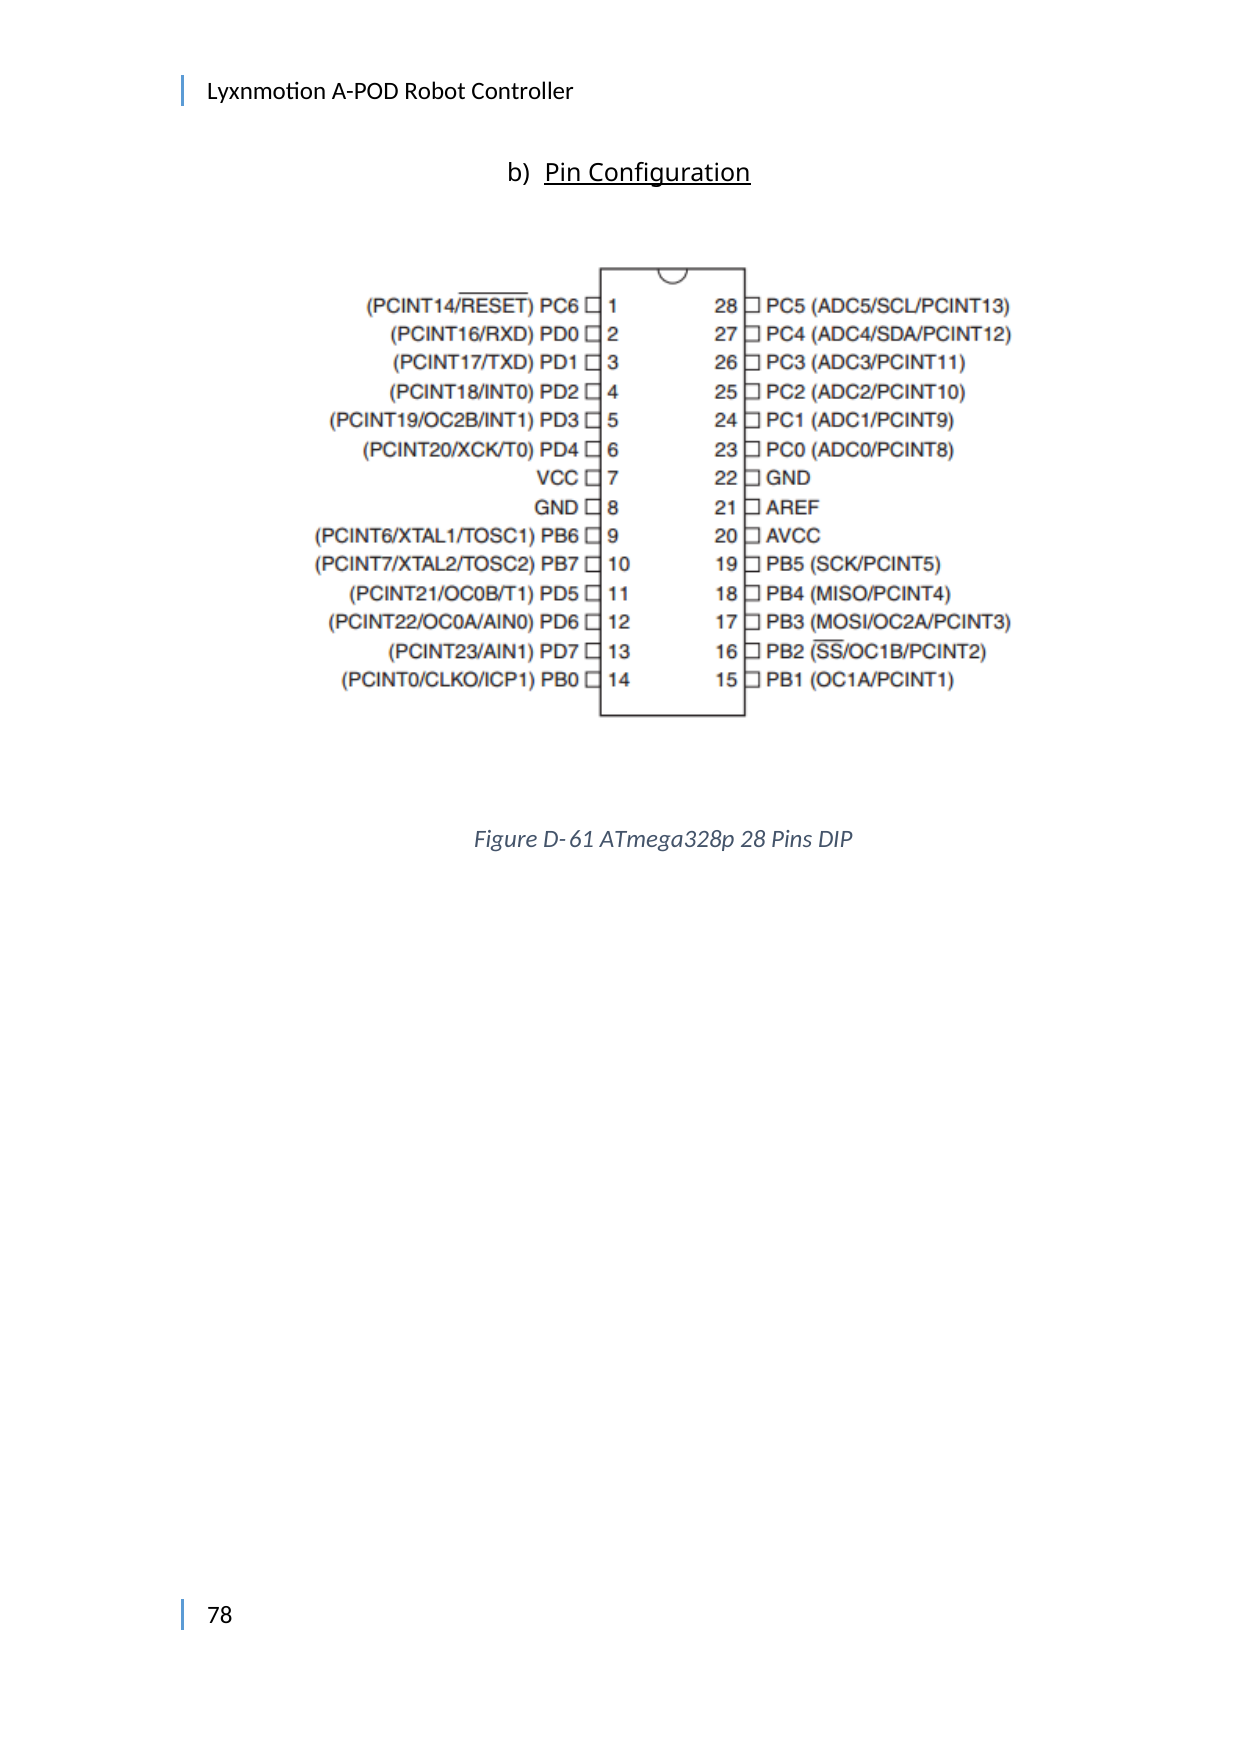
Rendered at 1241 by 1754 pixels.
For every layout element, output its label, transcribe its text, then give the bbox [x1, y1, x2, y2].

subtitle Pin Configuration [507, 155, 1122, 189]
text Figure - ATmega328p 28 Pins DIP [207, 823, 1122, 854]
picture [270, 191, 1059, 804]
